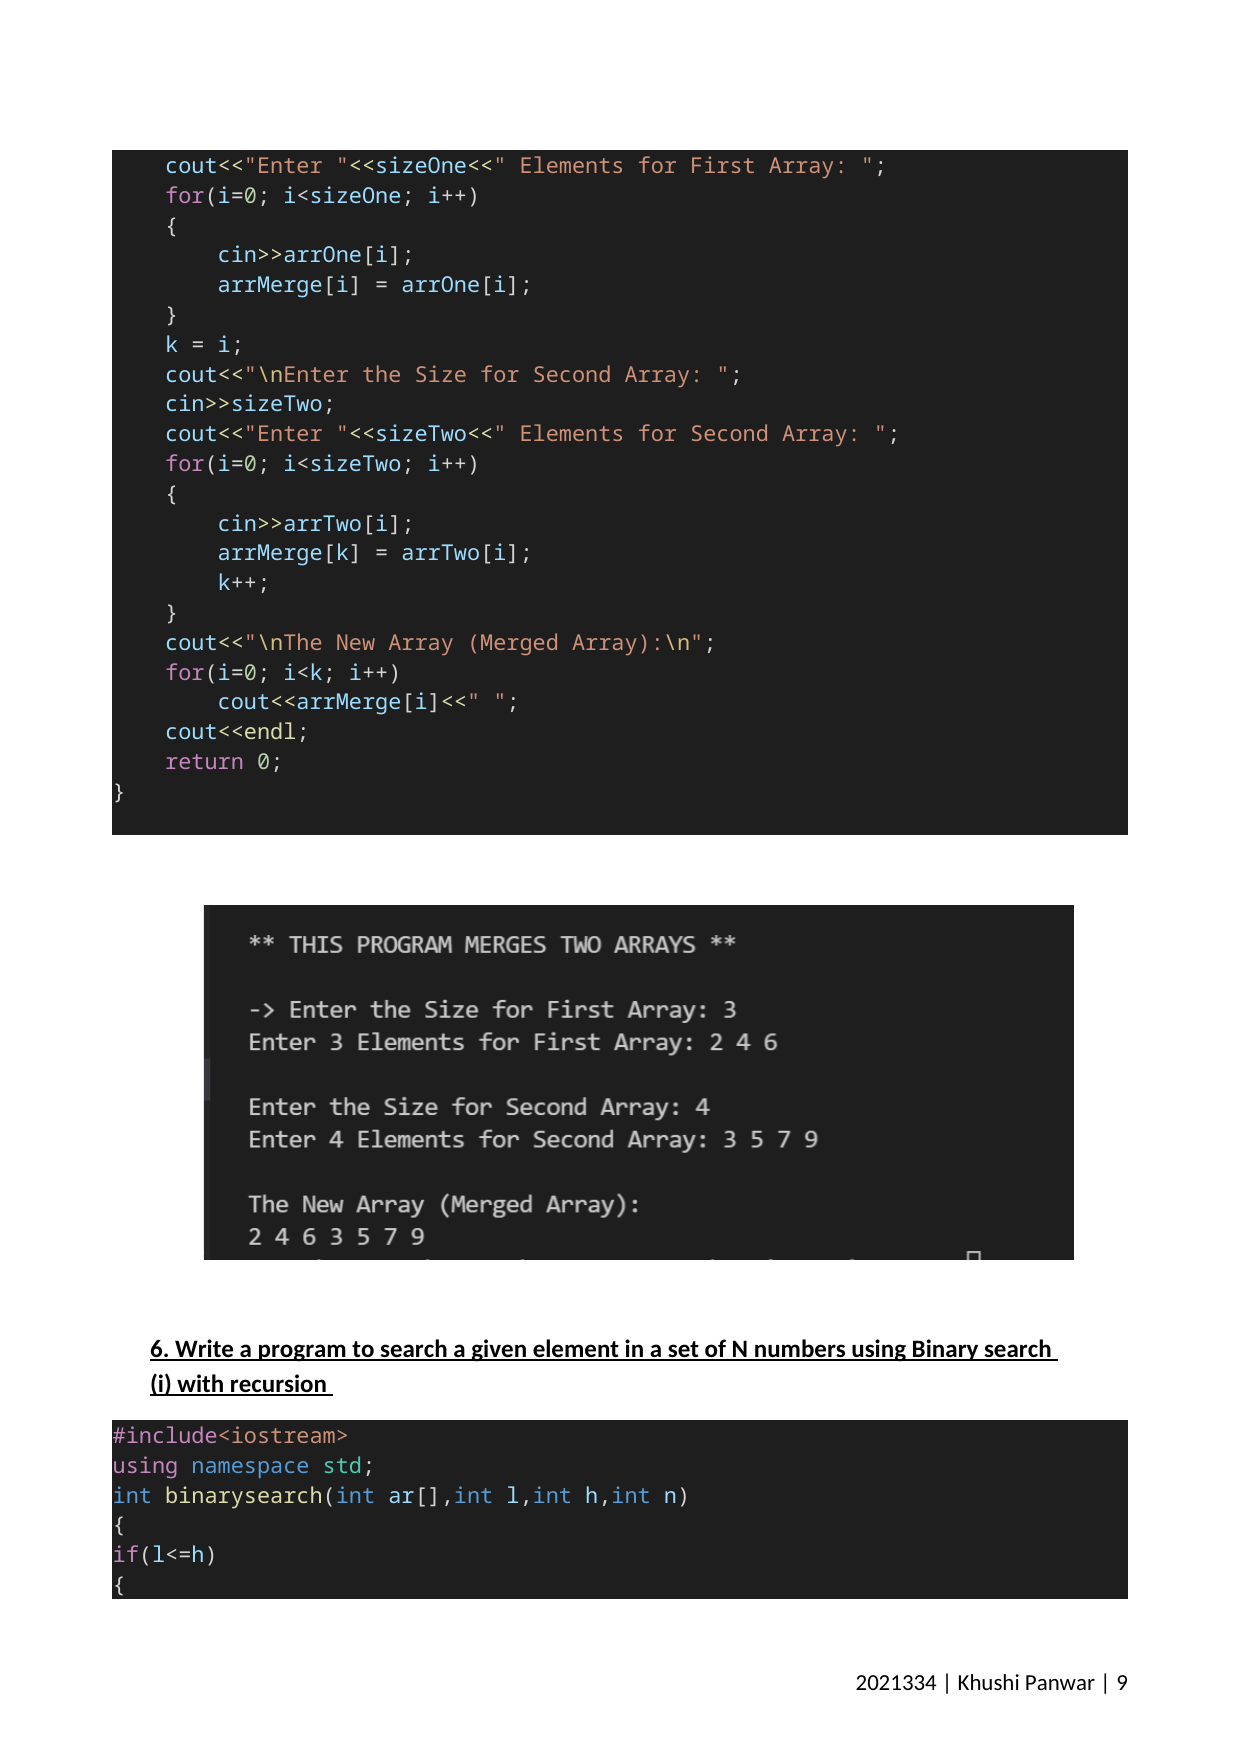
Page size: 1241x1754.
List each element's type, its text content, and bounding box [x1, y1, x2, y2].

text cin>>sizeTwo; [112, 388, 1128, 418]
text { [112, 478, 1128, 507]
text cout<<"Enter "<<sizeTwo<<" Elements for Second Array: "; [112, 418, 1128, 448]
text k = i; [112, 329, 1128, 358]
text cout<<"\nThe New Array (Merged Array):\n"; [112, 627, 1128, 656]
text for(i=0; i<sizeOne; i++) [112, 180, 1128, 209]
text for(i=0; i<sizeTwo; i++) [112, 448, 1128, 478]
text cin>>arrOne[i]; [112, 239, 1128, 269]
text if(l<=h) [112, 1539, 1128, 1569]
text } [112, 597, 1128, 627]
text return 0; [112, 746, 1128, 776]
text using namespace std; [112, 1450, 1128, 1479]
list (i) with recursion [150, 1368, 1128, 1399]
text { [112, 209, 1128, 239]
text #include<iostream> [112, 1420, 1128, 1450]
text arrMerge[i] = arrOne[i]; [112, 269, 1128, 299]
text { [112, 1509, 1128, 1539]
text cout<<"\nEnter the Size for Second Array: "; [112, 358, 1128, 388]
text cout<<"Enter "<<sizeOne<<" Elements for First Array: "; [112, 150, 1128, 180]
text for(i=0; i<k; i++) [112, 656, 1128, 686]
text cout<<endl; [112, 716, 1128, 746]
text cin>>arrTwo[i]; [112, 507, 1128, 537]
list 6. Write a program to search a given element in a set of N numbers using Binary search [150, 1333, 1128, 1364]
text } [112, 299, 1128, 329]
text arrMerge[k] = arrTwo[i]; [112, 537, 1128, 567]
text { [112, 1569, 1128, 1599]
text int binarysearch(int ar[],int l,int h,int n) [112, 1479, 1128, 1509]
text } [112, 776, 1128, 805]
text k++; [112, 567, 1128, 597]
text cout<<arrMerge[i]<<" "; [112, 686, 1128, 716]
picture [203, 905, 1074, 1260]
